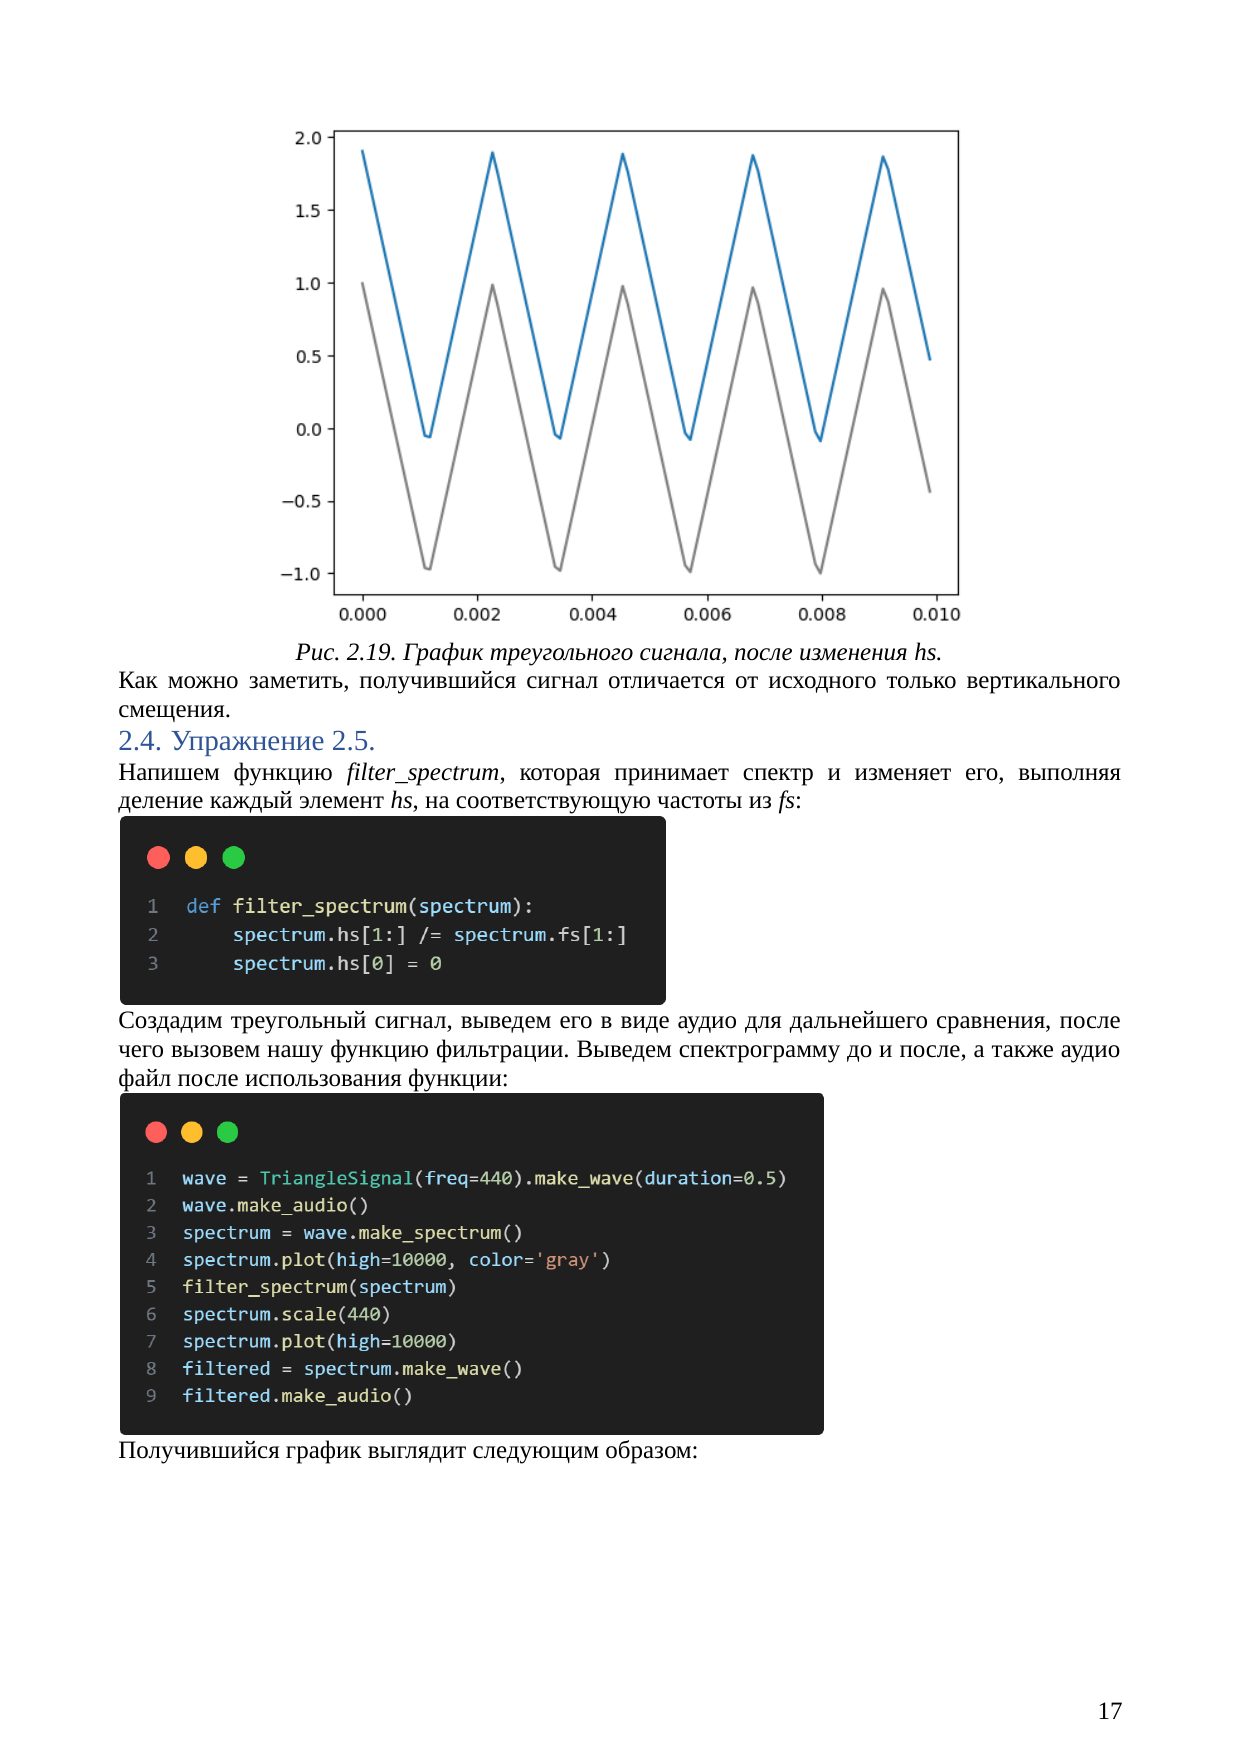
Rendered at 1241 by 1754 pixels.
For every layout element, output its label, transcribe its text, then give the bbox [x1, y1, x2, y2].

picture [118, 1091, 825, 1436]
picture [118, 814, 667, 1006]
text Получившийся график выглядит следующим образом: [118, 1436, 1122, 1464]
text Напишем функцию filter_spectrum, которая принимает спектр и изменяет его, выполняя деление каждый элемент hs, на соответствующую частоты из fs: [118, 757, 1122, 814]
picture [267, 118, 973, 637]
subtitle Упражнение 2.5. [118, 723, 1122, 757]
text Создадим треугольный сигнал, выведем его в виде аудио для дальнейшего сравнения, после чего вызовем нашу функцию фильтрации. Выведем спектрограмму до и после, а также аудио файл после использования функции: [118, 1006, 1122, 1092]
text Как можно заметить, получившийся сигнал отличается от исходного только вертикального смещения. [118, 666, 1122, 723]
